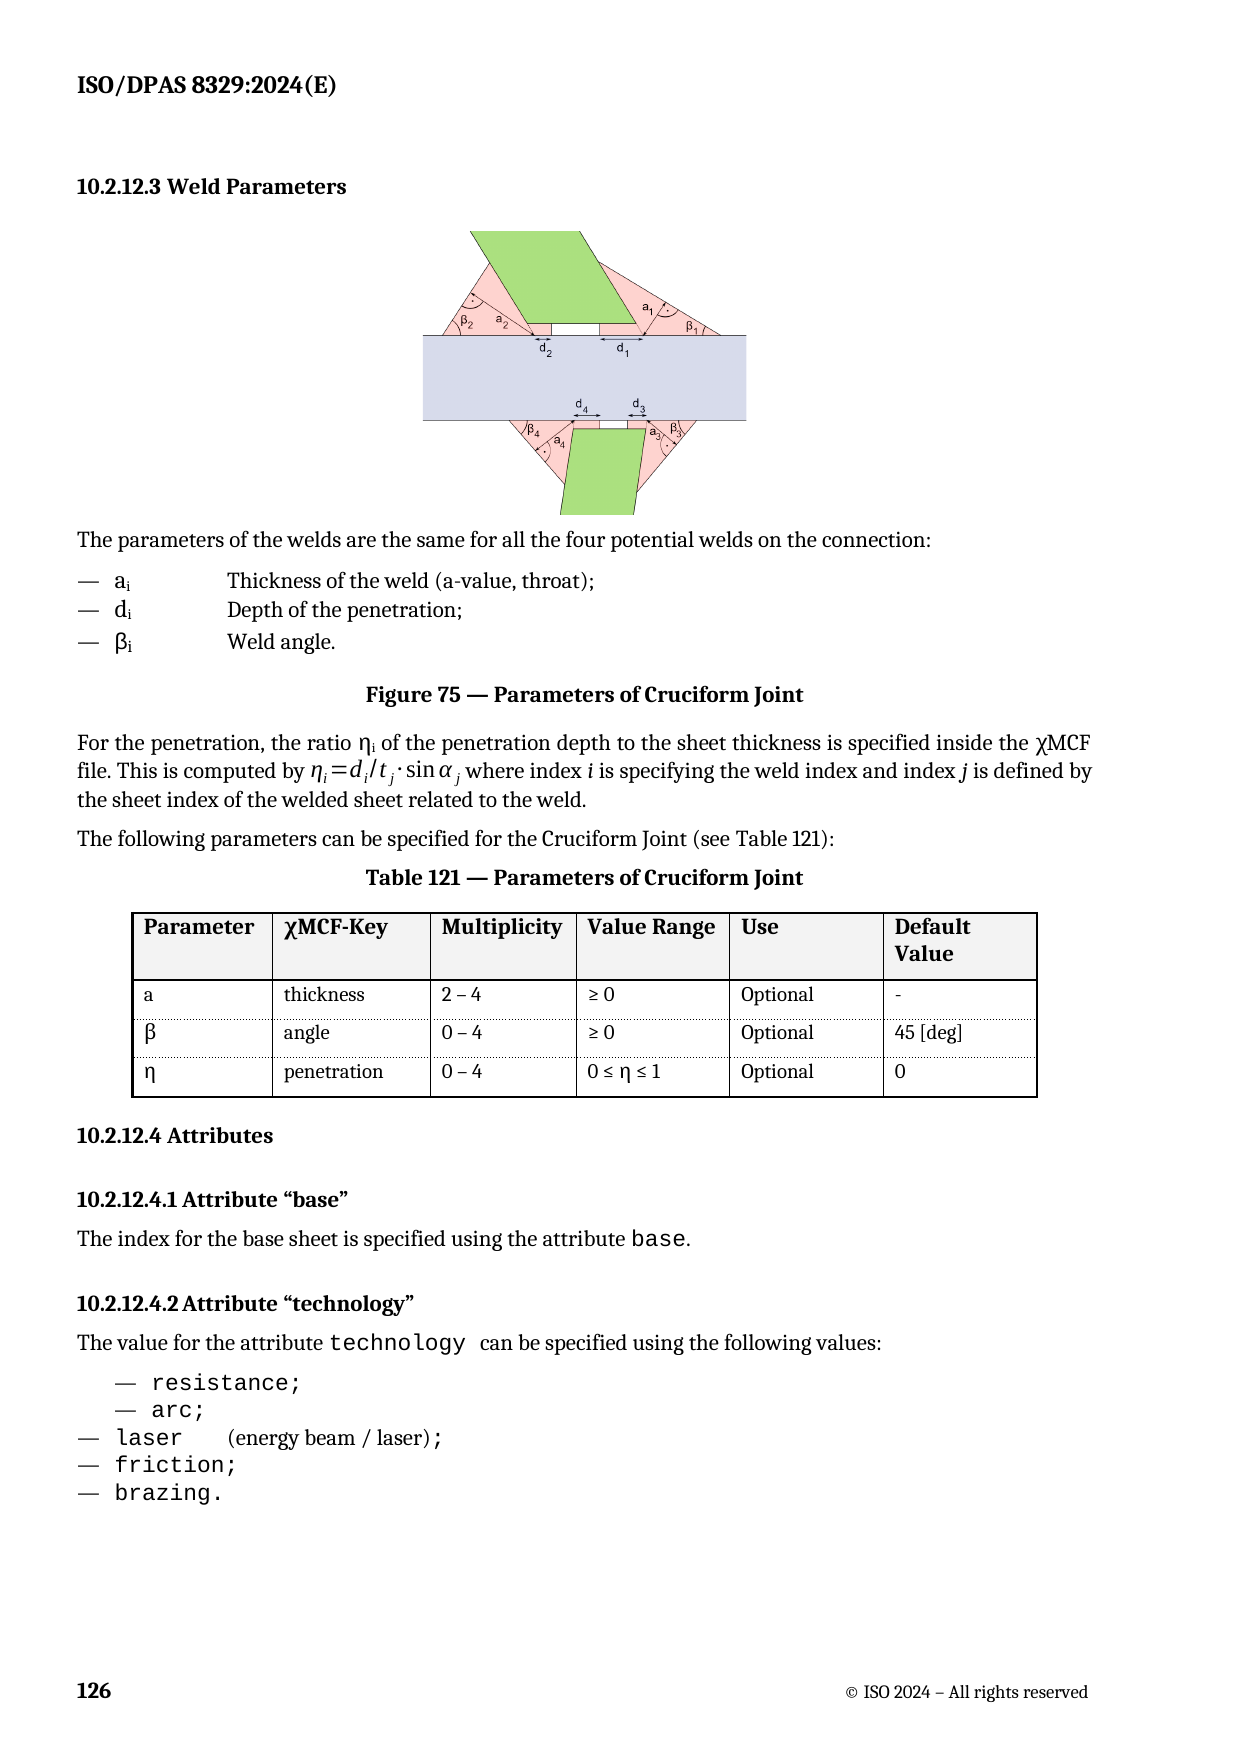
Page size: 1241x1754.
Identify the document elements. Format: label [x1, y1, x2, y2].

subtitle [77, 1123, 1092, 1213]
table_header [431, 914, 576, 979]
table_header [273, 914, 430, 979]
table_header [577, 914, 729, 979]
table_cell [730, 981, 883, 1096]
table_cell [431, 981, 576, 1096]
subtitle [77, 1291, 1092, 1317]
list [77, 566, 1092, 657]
picture [422, 231, 747, 515]
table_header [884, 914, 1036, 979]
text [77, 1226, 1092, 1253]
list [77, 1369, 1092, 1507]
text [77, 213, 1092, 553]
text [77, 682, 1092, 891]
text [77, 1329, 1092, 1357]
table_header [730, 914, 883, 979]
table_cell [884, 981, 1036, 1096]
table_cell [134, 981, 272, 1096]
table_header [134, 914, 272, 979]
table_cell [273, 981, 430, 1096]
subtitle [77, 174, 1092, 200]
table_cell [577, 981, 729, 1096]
